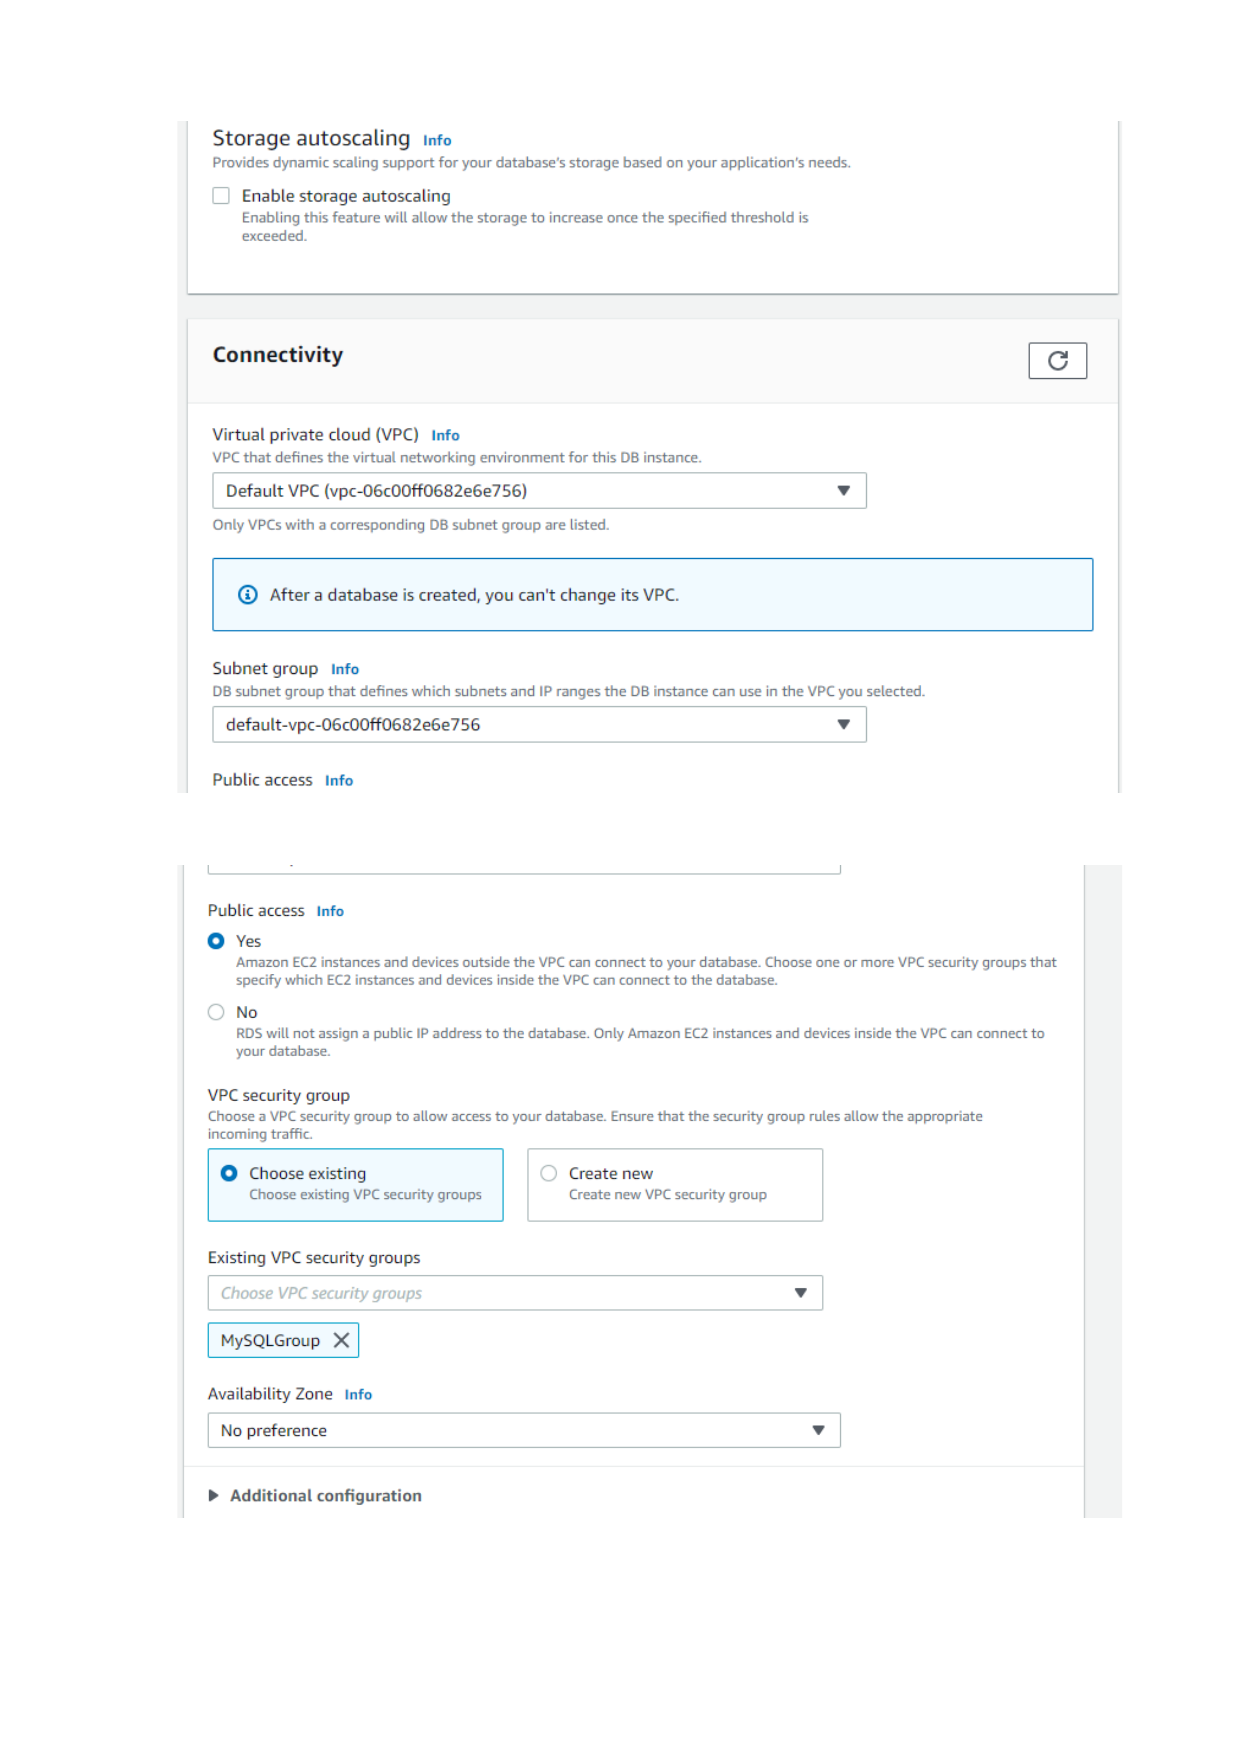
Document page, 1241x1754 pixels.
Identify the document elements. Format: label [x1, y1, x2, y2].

picture [177, 865, 1123, 1518]
picture [177, 121, 1123, 793]
